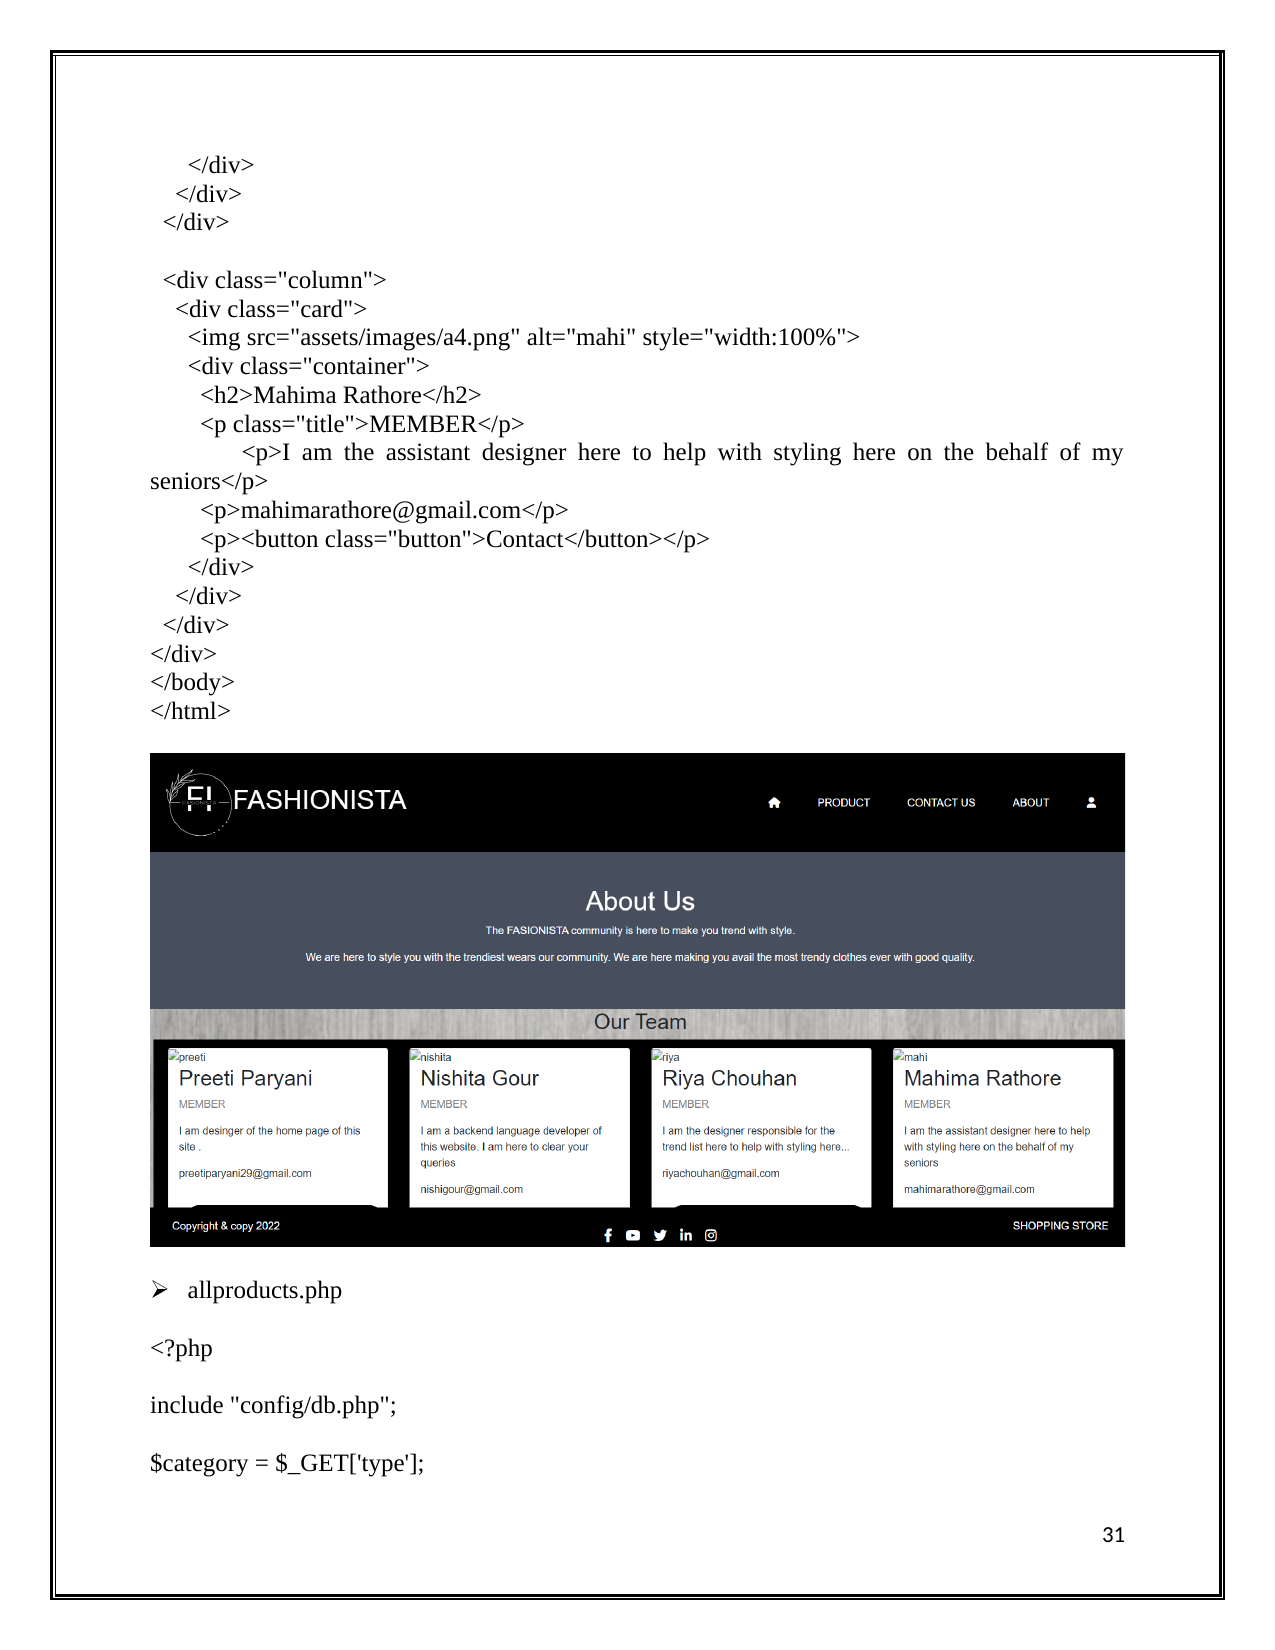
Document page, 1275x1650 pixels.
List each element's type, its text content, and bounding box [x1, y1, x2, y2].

text <p>I am the assistant designer here to help with styling here on the behalf of my seniors</p> [150, 437, 1125, 495]
text </div> [150, 581, 1125, 610]
text <div class="column"> [150, 265, 1125, 294]
text <div class="container"> [150, 351, 1125, 380]
text </div> [150, 552, 1125, 581]
text </div> [150, 207, 1125, 236]
text </div> [150, 610, 1125, 639]
text <div class="card"> [150, 294, 1125, 322]
text $category = $_GET['type']; [150, 1448, 1125, 1477]
text <p>mahimarathore@gmail.com</p> [150, 495, 1125, 524]
text </body> [150, 667, 1125, 696]
text </div> [150, 179, 1125, 207]
text </div> [150, 639, 1125, 667]
list allproducts.php [150, 1276, 1125, 1304]
text include "config/db.php"; [150, 1391, 1125, 1419]
text <h2>Mahima Rathore</h2> [150, 380, 1125, 409]
text <img src="assets/images/a4.png" alt="mahi" style="width:100%"> [150, 322, 1125, 351]
text </div> [150, 150, 1125, 179]
text <?php [150, 1333, 1125, 1362]
text </html> [150, 696, 1125, 725]
text <p class="title">MEMBER</p> [150, 409, 1125, 437]
picture [150, 753, 1125, 1247]
text <p><button class="button">Contact</button></p> [150, 524, 1125, 552]
